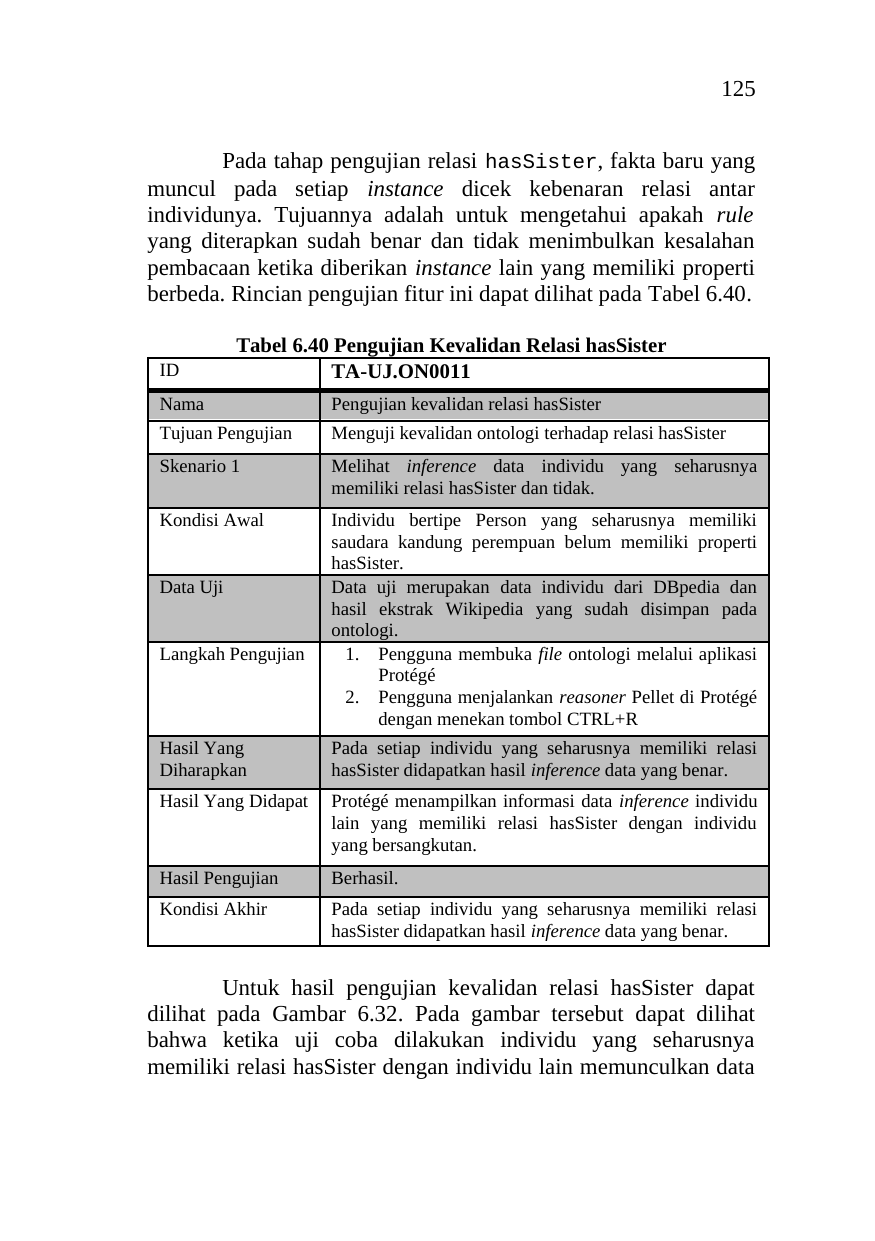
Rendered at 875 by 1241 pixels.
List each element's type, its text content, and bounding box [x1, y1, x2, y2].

table_cell Hasil Pengujian [149, 867, 319, 896]
table_header TA-UJ.ON0011 [321, 359, 768, 388]
table_cell Skenario 1 [149, 455, 319, 507]
table_cell Menguji kevalidan ontologi terhadap relasi hasSister [321, 422, 768, 453]
table_cell Pengujian kevalidan relasi hasSister [321, 393, 768, 419]
table_cell Berhasil. [321, 867, 768, 896]
table_cell Pada setiap individu yang seharusnya memiliki relasi hasSister didapatkan hasil inference data yang benar. [321, 737, 768, 788]
table_cell Pengguna membuka file ontologi melalui aplikasi Protégé Pengguna menjalankan reasoner Pellet di Protégé dengan menekan tombol CTRL+R [321, 643, 768, 735]
table_cell Langkah Pengujian [149, 643, 319, 735]
table_cell Data uji merupakan data individu dari DBpedia dan hasil ekstrak Wikipedia yang sudah disimpan pada ontologi. [321, 576, 768, 641]
table_cell Protégé menampilkan informasi data inference individu lain yang memiliki relasi hasSister dengan individu yang bersangkutan. [321, 790, 768, 865]
table_header ID [149, 359, 319, 388]
table_cell Kondisi Akhir [149, 898, 319, 945]
table_cell Melihat inference data individu yang seharusnya memiliki relasi hasSister dan tidak. [321, 455, 768, 507]
table_cell Individu bertipe Person yang seharusnya memiliki saudara kandung perempuan belum memiliki properti hasSister. [321, 509, 768, 574]
table_cell Pada setiap individu yang seharusnya memiliki relasi hasSister didapatkan hasil inference data yang benar. [321, 898, 768, 945]
table_cell Data Uji [149, 576, 319, 641]
table_cell Hasil Yang Didapat [149, 790, 319, 865]
table_cell Kondisi Awal [149, 509, 319, 574]
table_cell Hasil Yang Diharapkan [149, 737, 319, 788]
table_cell Tujuan Pengujian [149, 422, 319, 453]
table_cell Nama [149, 393, 319, 419]
